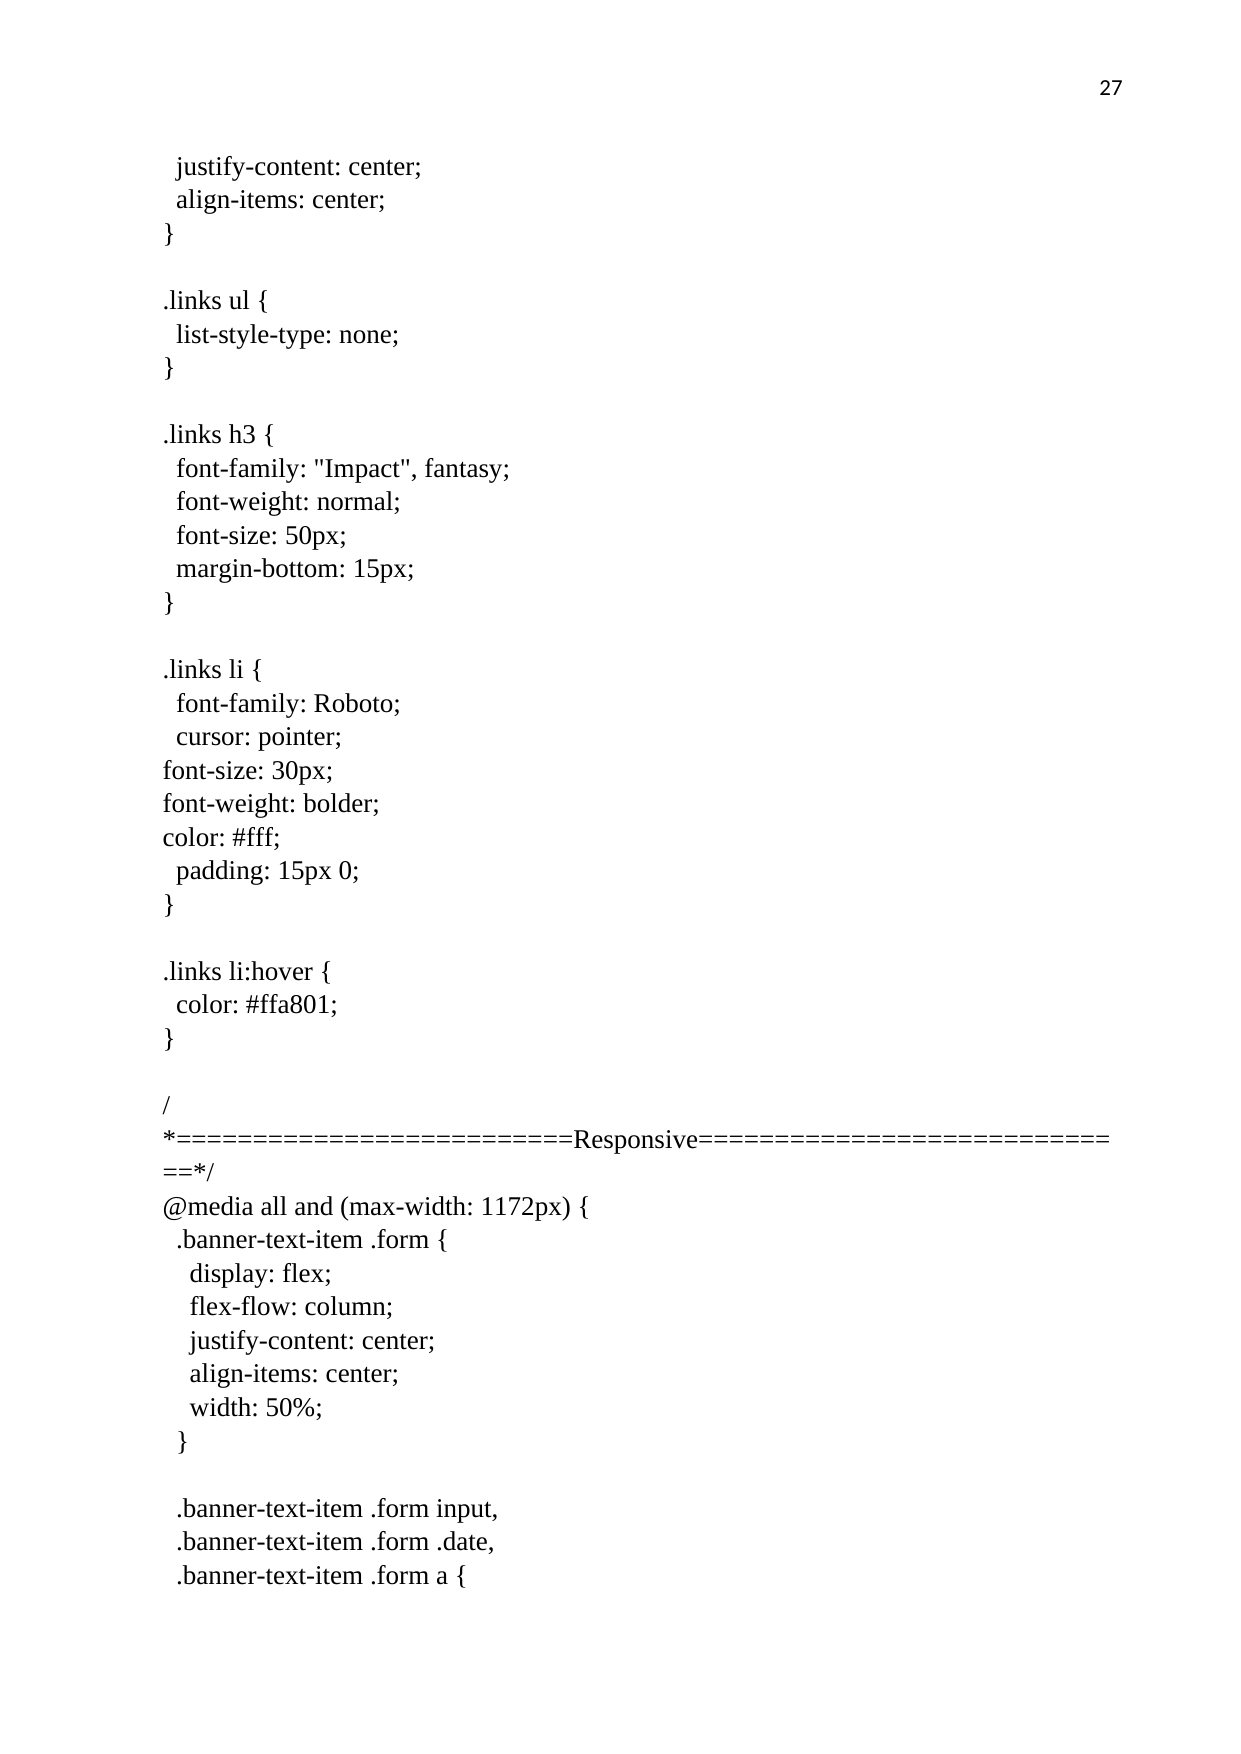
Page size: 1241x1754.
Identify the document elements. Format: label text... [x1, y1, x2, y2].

text /*==========================Responsive=============================*/ [162, 1089, 1122, 1187]
text .banner-text-item .form a { [162, 1559, 1122, 1590]
text } [162, 351, 1122, 382]
text .banner-text-item .form .date, [162, 1525, 1122, 1556]
text .links ul { [162, 284, 1122, 315]
text cursor: pointer; [162, 720, 1122, 751]
text font-family: Roboto; [162, 687, 1122, 718]
text align-items: center; [162, 183, 1122, 215]
text color: #ffa801; [162, 988, 1122, 1020]
text .links li { [162, 653, 1122, 684]
text } [162, 586, 1122, 617]
text justify-content: center; [162, 150, 1122, 181]
text } [162, 217, 1122, 248]
text padding: 15px 0; [162, 854, 1122, 886]
text font-size: 50px; [162, 519, 1122, 550]
text display: flex; [162, 1257, 1122, 1288]
text .links h3 { [162, 418, 1122, 449]
text @media all and (max-width: 1172px) { [162, 1190, 1122, 1221]
text font-family: "Impact", fantasy; [162, 452, 1122, 483]
text .links li:hover { [162, 955, 1122, 986]
text width: 50%; [162, 1391, 1122, 1422]
text align-items: center; [162, 1357, 1122, 1389]
text color: #fff; [162, 821, 1122, 852]
text } [162, 888, 1122, 919]
text flex-flow: column; [162, 1290, 1122, 1322]
text justify-content: center; [162, 1324, 1122, 1355]
text font-weight: bolder; [162, 787, 1122, 818]
text } [162, 1424, 1122, 1456]
text .banner-text-item .form input, [162, 1492, 1122, 1523]
text font-size: 30px; [162, 754, 1122, 785]
text .banner-text-item .form { [162, 1223, 1122, 1254]
text font-weight: normal; [162, 485, 1122, 517]
text list-style-type: none; [162, 318, 1122, 349]
text margin-bottom: 15px; [162, 552, 1122, 584]
text } [162, 1022, 1122, 1053]
